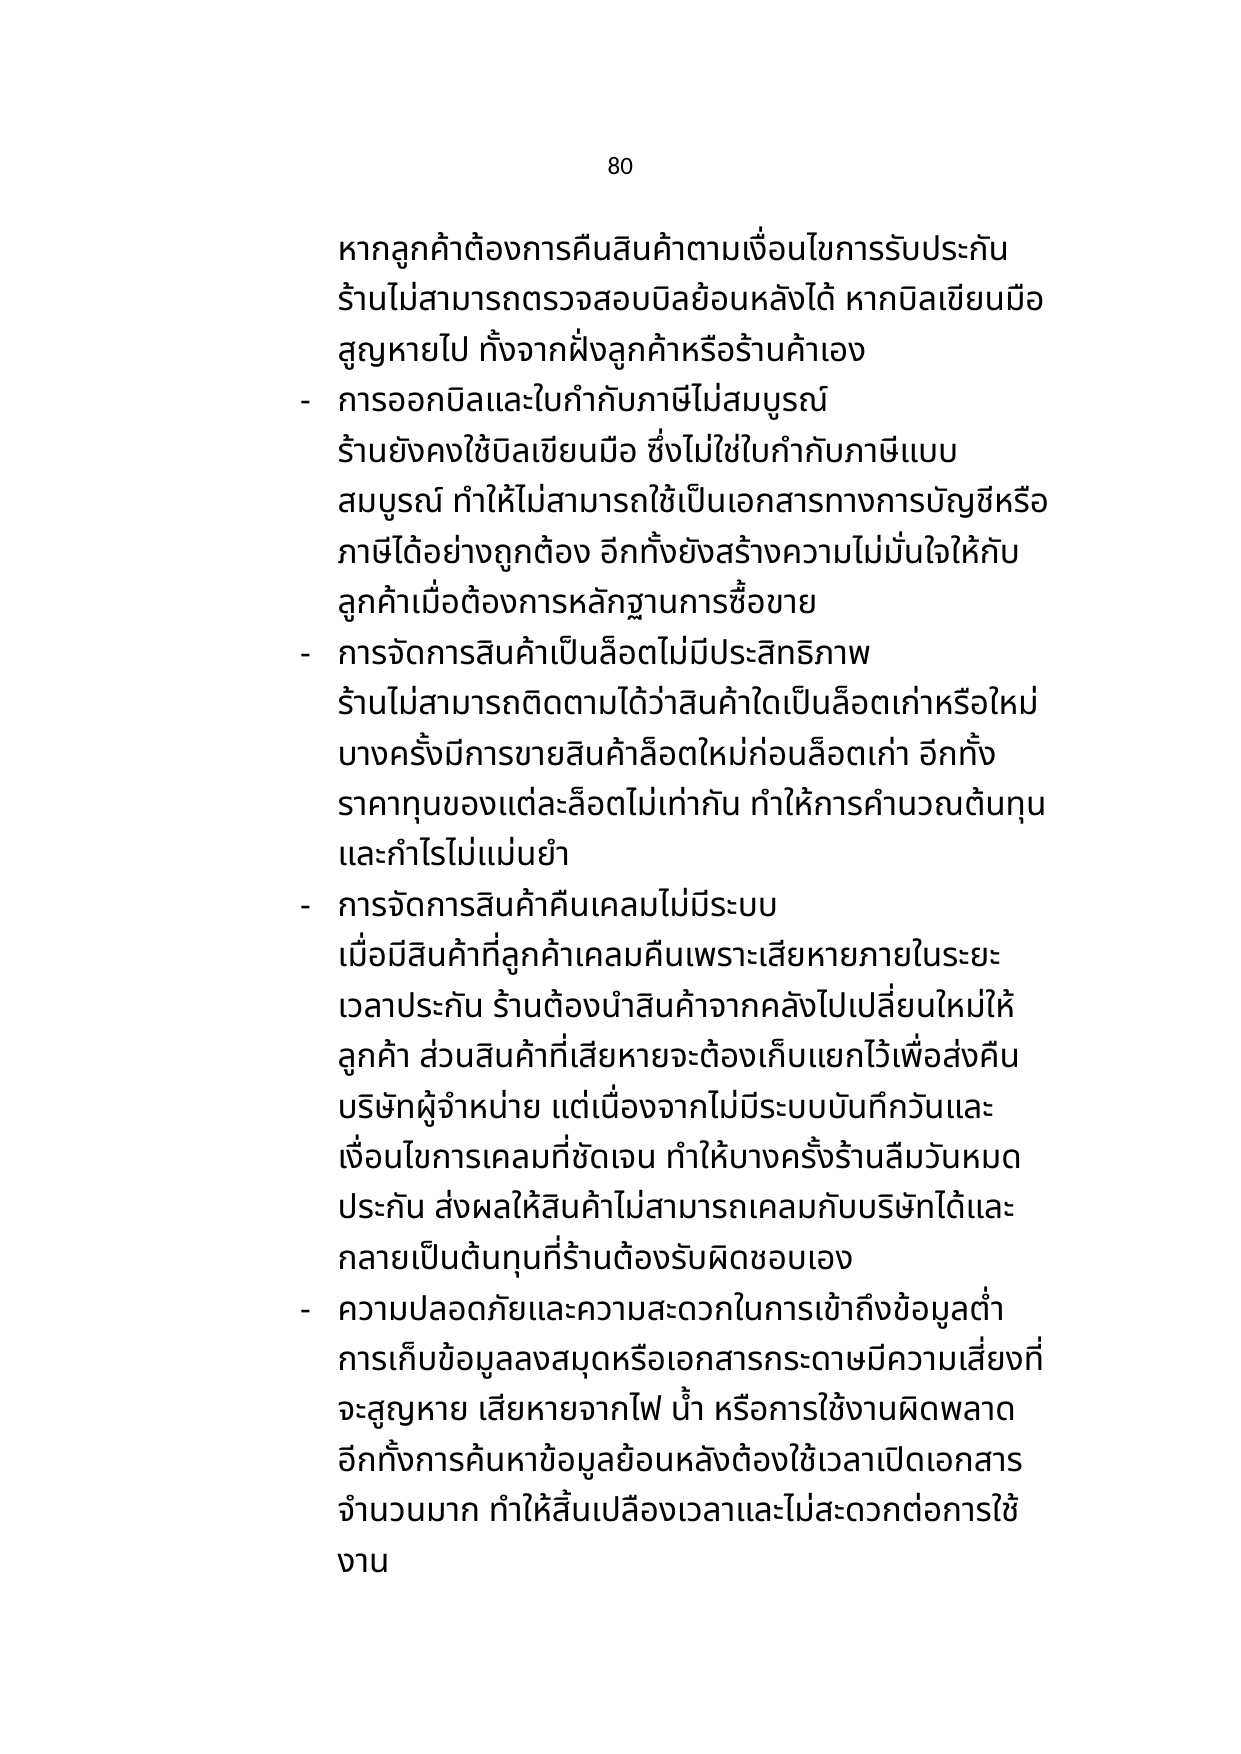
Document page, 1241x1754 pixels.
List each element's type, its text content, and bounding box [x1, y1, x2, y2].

list หากลูกค้าต้องการคืนสินค้าตามเงื่อนไขการรับประกัน ร้านไม่สามารถตรวจสอบบิลย้อนหลังได้ หากบิลเขียนมือสูญหายไป ทั้งจากฝั่งลูกค้าหรือร้านค้าเอง [337, 225, 1053, 376]
list ร้านยังคงใช้บิลเขียนมือ ซึ่งไม่ใช่ใบกำกับภาษีแบบสมบูรณ์ ทำให้ไม่สามารถใช้เป็นเอกสารทางการบัญชีหรือภาษีได้อย่างถูกต้อง อีกทั้งยังสร้างความไม่มั่นใจให้กับลูกค้าเมื่อต้องการหลักฐานการซื้อขาย [337, 427, 1053, 628]
list การออกบิลและใบกำกับภาษีไม่สมบูรณ์ [300, 376, 1053, 427]
list การจัดการสินค้าคืนเคลมไม่มีระบบ [300, 881, 1053, 931]
list ความปลอดภัยและความสะดวกในการเข้าถึงข้อมูลต่ำ [300, 1284, 1053, 1335]
list ร้านไม่สามารถติดตามได้ว่าสินค้าใดเป็นล็อตเก่าหรือใหม่ บางครั้งมีการขายสินค้าล็อตใหม่ก่อนล็อตเก่า อีกทั้งราคาทุนของแต่ละล็อตไม่เท่ากัน ทำให้การคำนวณต้นทุนและกำไรไม่แม่นยำ [337, 679, 1053, 881]
list เมื่อมีสินค้าที่ลูกค้าเคลมคืนเพราะเสียหายภายในระยะเวลาประกัน ร้านต้องนำสินค้าจากคลังไปเปลี่ยนใหม่ให้ลูกค้า ส่วนสินค้าที่เสียหายจะต้องเก็บแยกไว้เพื่อส่งคืนบริษัทผู้จำหน่าย แต่เนื่องจากไม่มีระบบบันทึกวันและเงื่อนไขการเคลมที่ชัดเจน ทำให้บางครั้งร้านลืมวันหมดประกัน ส่งผลให้สินค้าไม่สามารถเคลมกับบริษัทได้และกลายเป็นต้นทุนที่ร้านต้องรับผิดชอบเอง [337, 931, 1053, 1284]
list การจัดการสินค้าเป็นล็อตไม่มีประสิทธิภาพ [300, 628, 1053, 679]
list การเก็บข้อมูลลงสมุดหรือเอกสารกระดาษมีความเสี่ยงที่จะสูญหาย เสียหายจากไฟ น้ำ หรือการใช้งานผิดพลาด อีกทั้งการค้นหาข้อมูลย้อนหลังต้องใช้เวลาเปิดเอกสารจำนวนมาก ทำให้สิ้นเปลืองเวลาและไม่สะดวกต่อการใช้งาน [337, 1335, 1053, 1587]
